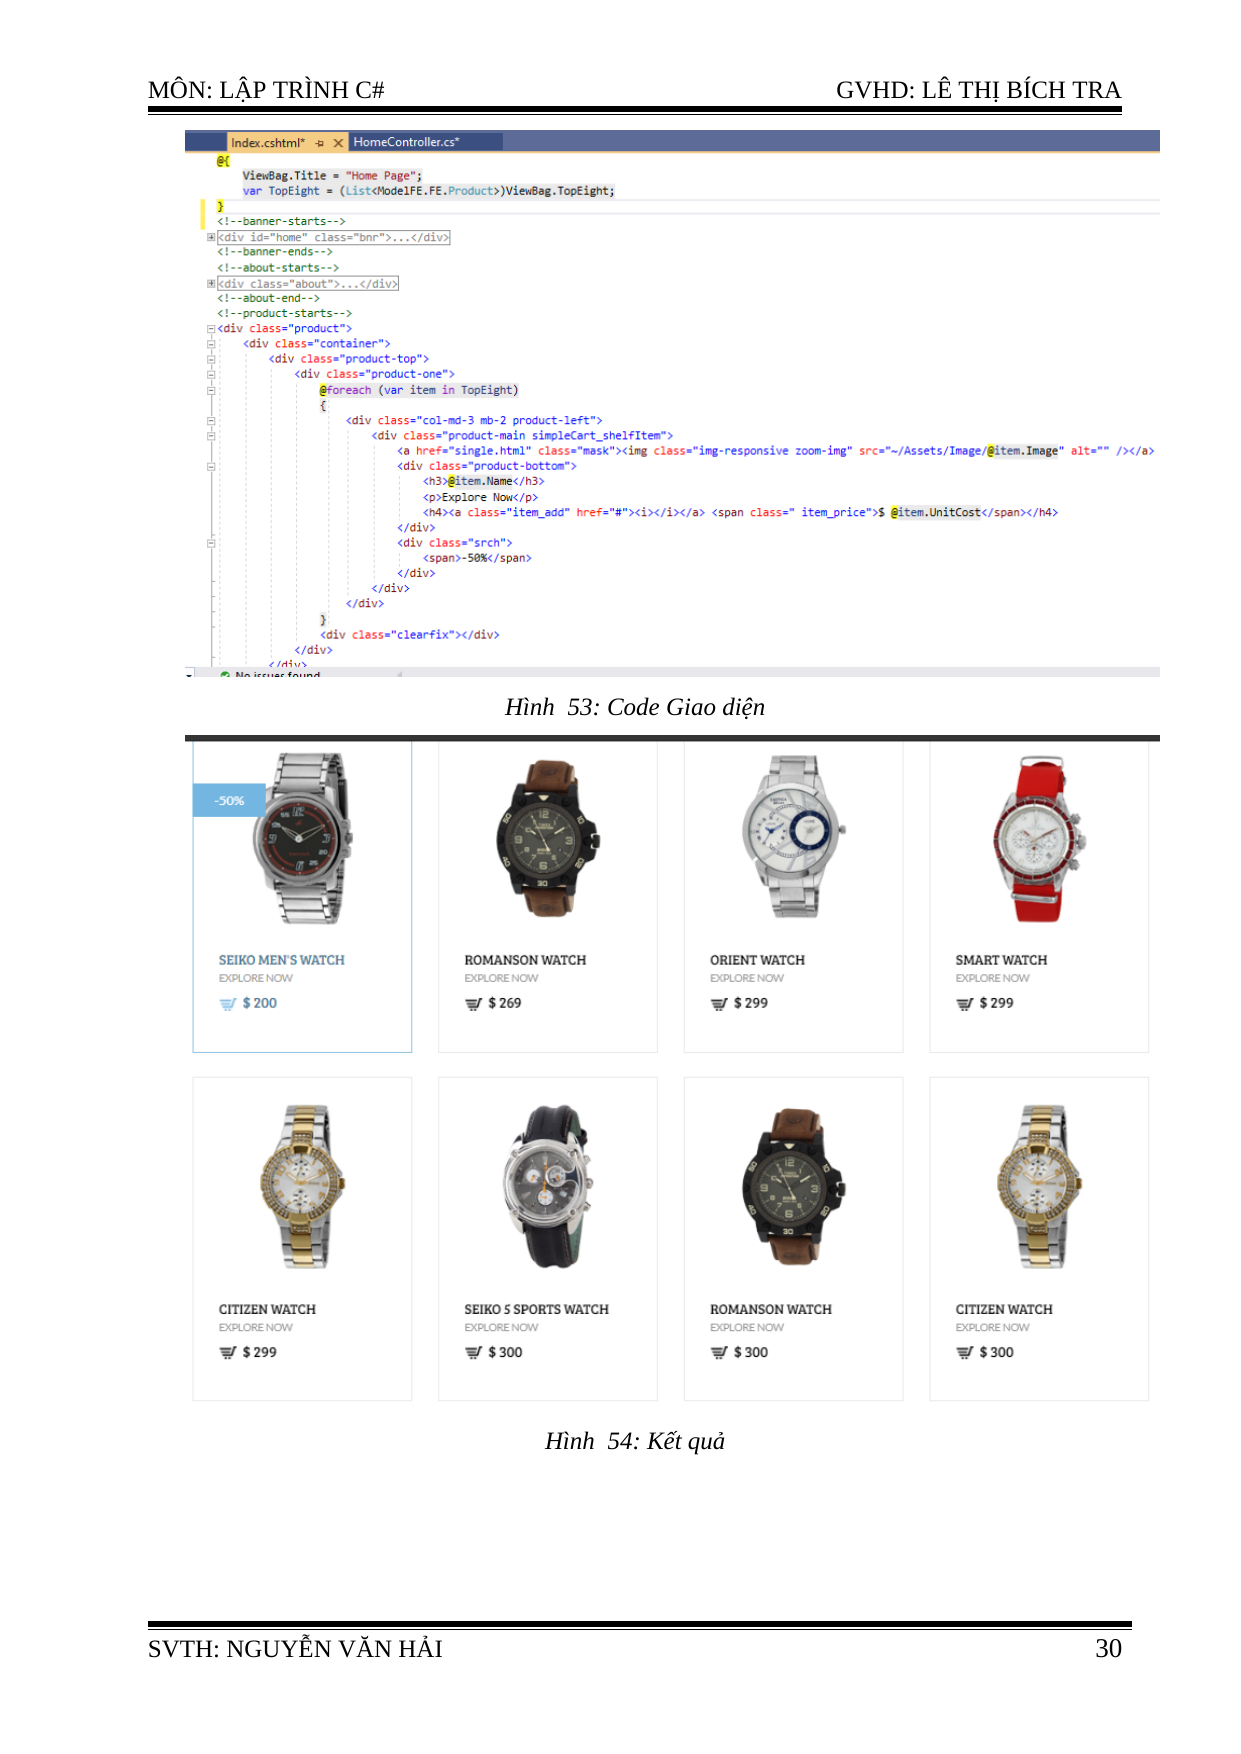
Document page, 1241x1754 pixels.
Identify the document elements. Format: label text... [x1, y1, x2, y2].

text Hình 54: Kết quả [148, 1426, 1122, 1455]
picture [185, 130, 1160, 677]
text Hình 53: Code Giao diện [148, 692, 1122, 721]
picture [185, 735, 1160, 1411]
